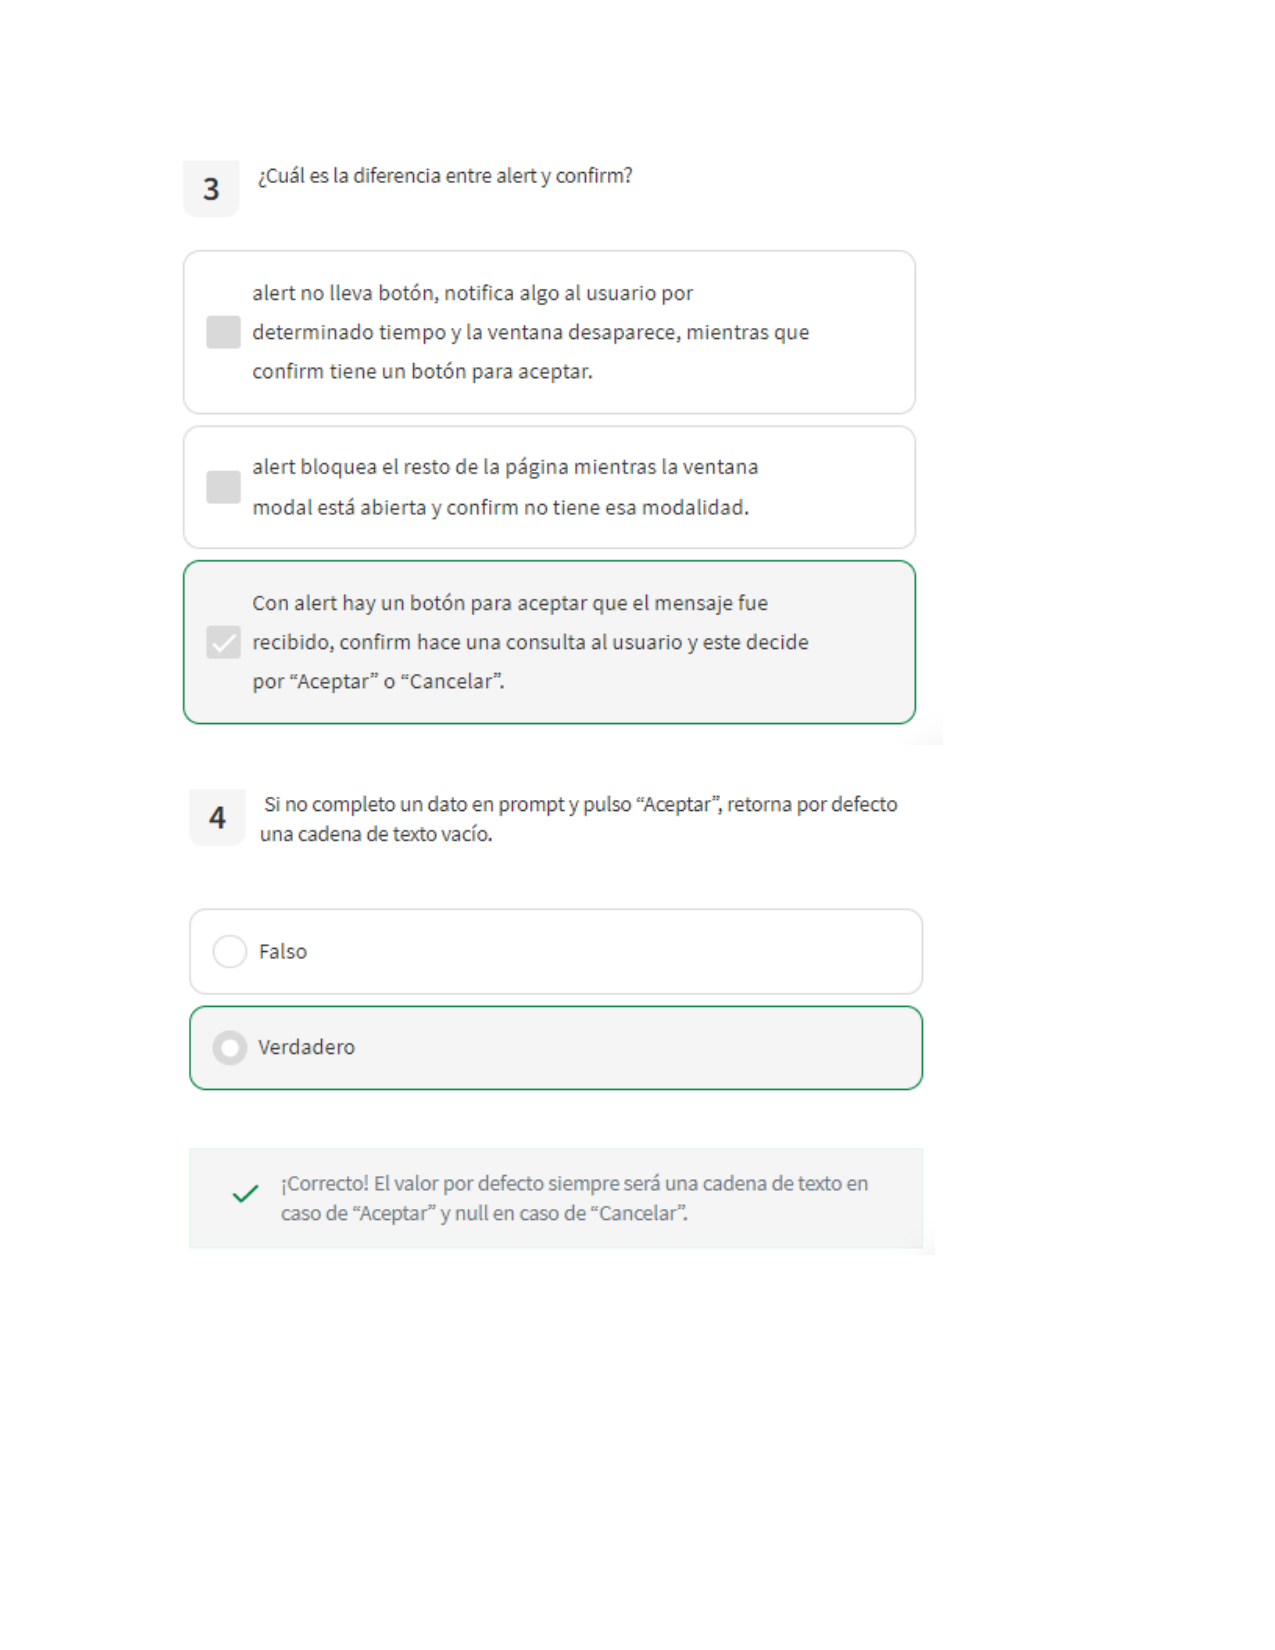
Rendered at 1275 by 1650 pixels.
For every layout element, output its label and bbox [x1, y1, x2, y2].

picture [177, 763, 935, 1255]
picture [177, 147, 943, 745]
